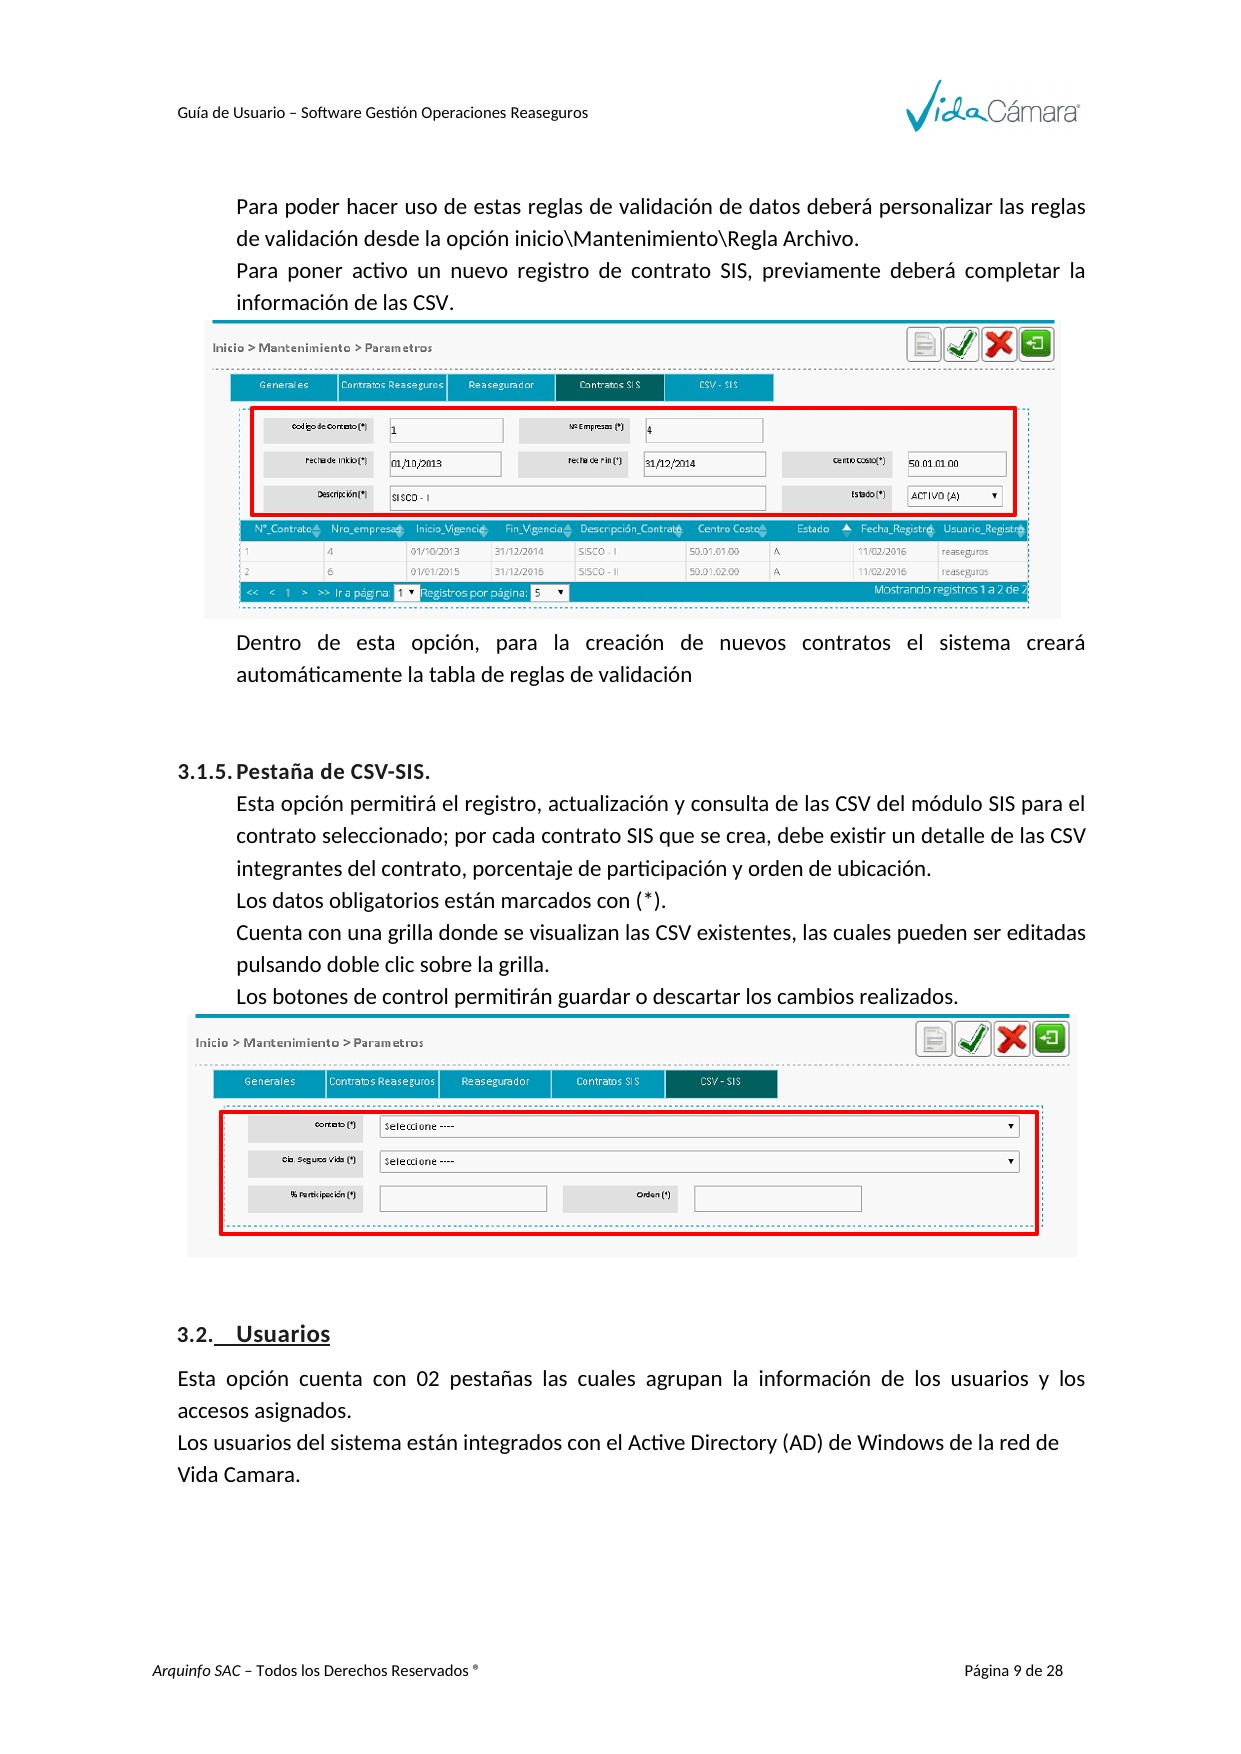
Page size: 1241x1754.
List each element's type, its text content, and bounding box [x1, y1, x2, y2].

list Los botones de control permitirán guardar o descartar los cambios realizados. [236, 982, 1087, 1010]
picture [187, 1014, 1078, 1257]
subtitle Pestaña de CV-SIS. [177, 757, 1087, 785]
picture [203, 320, 1062, 619]
text Esta opción cuenta con 02 pestañas las cuales agrupan la información de los usuarios y los accesos asignados. [177, 1364, 1087, 1424]
subtitle Usuarios [177, 1318, 1087, 1349]
list el registro, actualización y consulta de ls CV del módulo SIS para el contrato seleccionado. [236, 789, 1087, 882]
text Los usuarios del sistema están integrados con el Active Directory (AD) de Windows. [177, 1428, 1087, 1488]
picture [898, 75, 1083, 138]
list Cuenta con una grilla donde se visualizan ls CV existentes, ls cuales pueden ser editads pulsando doble clic sobre la grilla. [236, 918, 1087, 978]
list (*). [236, 886, 1087, 914]
